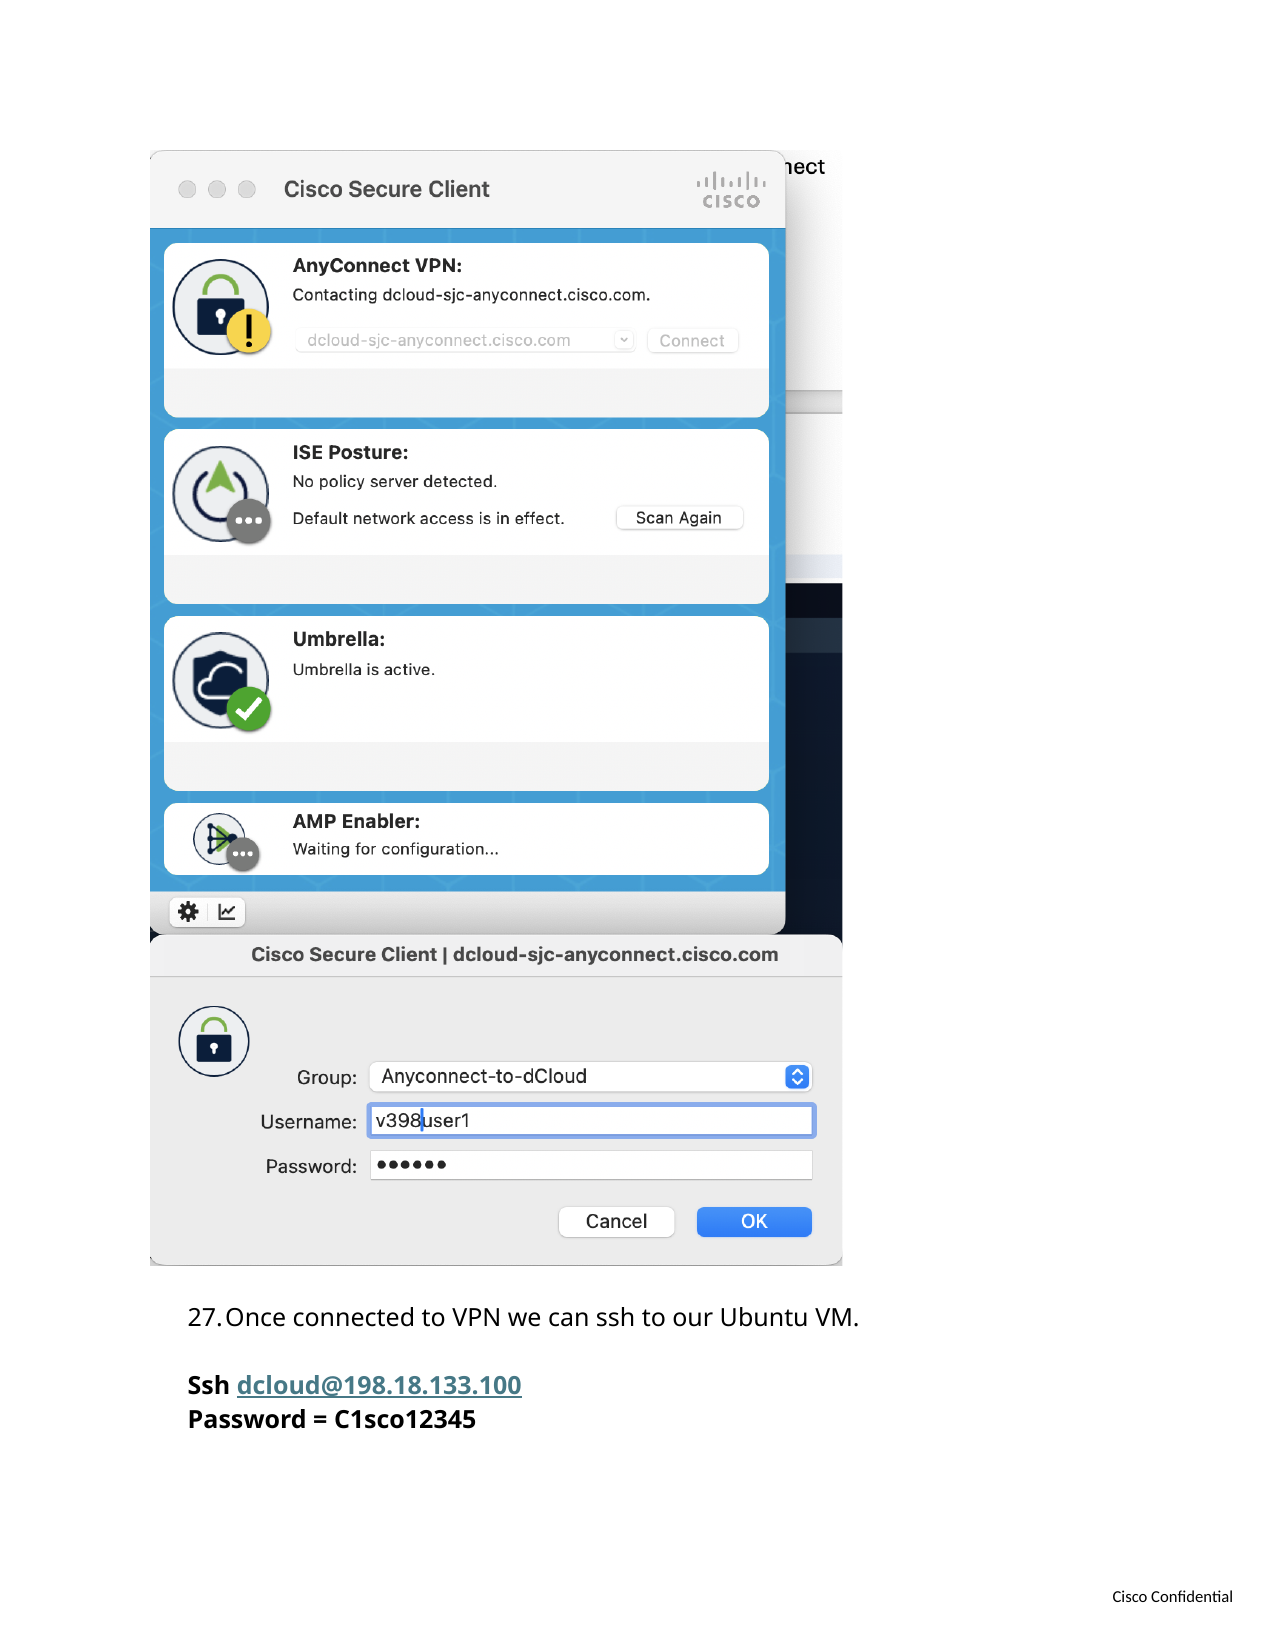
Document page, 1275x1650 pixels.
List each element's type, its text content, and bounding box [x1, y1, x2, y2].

picture [150, 150, 843, 1266]
text Password = C1sco12345 [187, 1402, 1125, 1436]
list Once connected to VPN we can ssh to our Ubuntu VM. [187, 1299, 1125, 1333]
text Ssh dcloud@198.18.133.100 [187, 1368, 1125, 1402]
